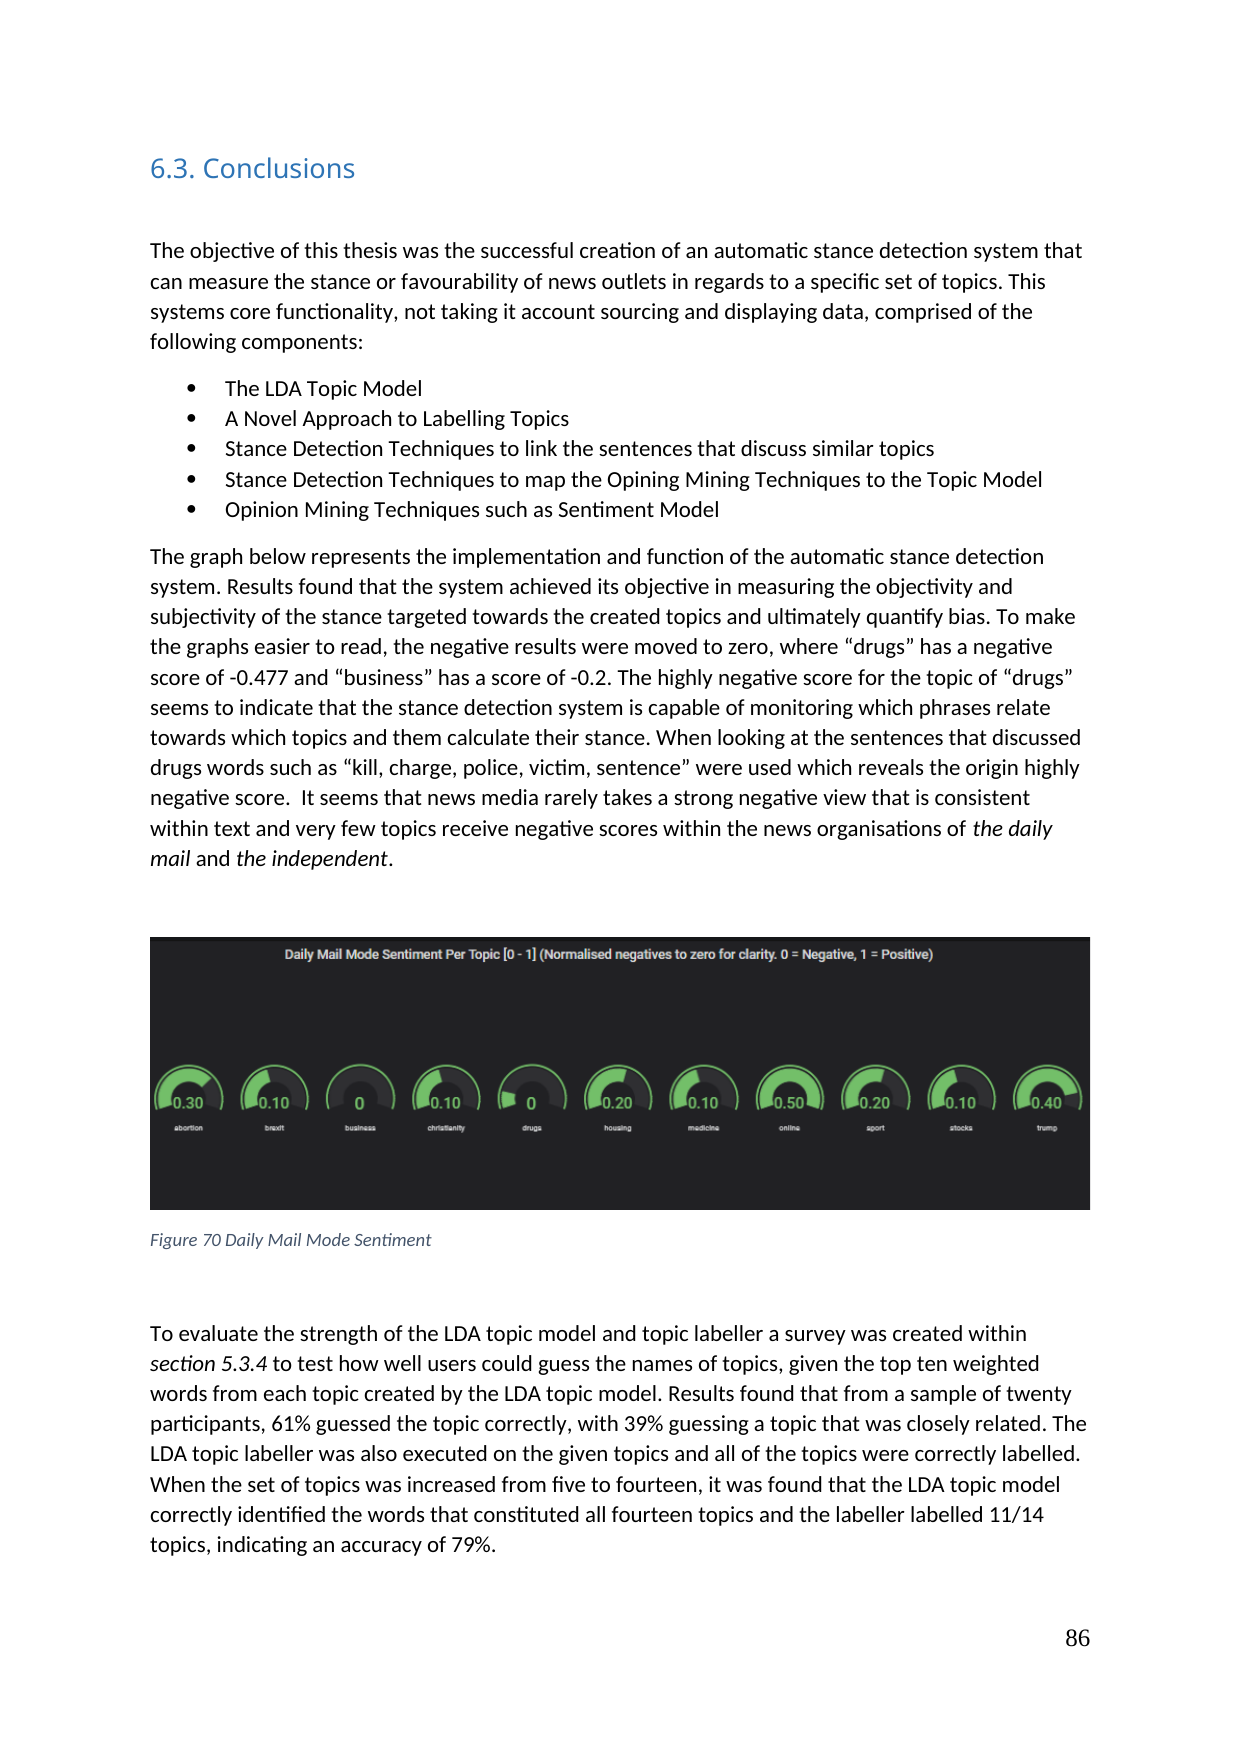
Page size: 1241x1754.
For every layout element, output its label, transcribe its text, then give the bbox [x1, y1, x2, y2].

list A Novel Approach to Labelling Topics [187, 404, 1090, 432]
text The graph below represents the implementation and function of the automatic stance detection system. Results found that the system achieved its objective in measuring the objectivity and subjectivity of the stance targeted towards the created topics and ultimately quantify bias. To make the graphs easier to read, the negative results were moved to zero, where “drugs” has a negative score of -0.477 and “business” has a score of -0.2. The highly negative score for the topic of “drugs” seems to indicate that the stance detection system is capable of monitoring which phrases relate towards which topics and them calculate their stance. When looking at the sentences that discussed drugs words such as “kill, charge, police, victim, sentence” were used which reveals the origin highly negative score. It seems that news media rarely takes a strong negative view that is consistent within text and very few topics receive negative scores within the news organisations of the daily mail and the independent. [150, 542, 1090, 872]
list The LDA Topic Model [187, 374, 1090, 402]
subtitle 6.3. Conclusions [150, 150, 1090, 187]
list Stance Detection Techniques to link the sentences that discuss similar topics [187, 434, 1090, 463]
text To evaluate the strength of the LDA topic model and topic labeller a survey was created within section 5.3.4 to test how well users could guess the names of topics, given the top ten weighted words from each topic created by the LDA topic model. Results found that from a sample of twenty participants, 61% guessed the topic correctly, with 39% guessing a topic that was closely related. The LDA topic labeller was also executed on the given topics and all of the topics were correctly labelled. When the set of topics was increased from five to fourteen, it was found that the LDA topic model correctly identified the words that constituted all fourteen topics and the labeller labelled 11/14 topics, indicating an accuracy of 79%. [150, 1319, 1090, 1558]
picture [150, 937, 1091, 1210]
list Opinion Mining Techniques such as Sentiment Model [187, 495, 1090, 523]
list Stance Detection Techniques to map the Opining Mining Techniques to the Topic Model [187, 465, 1090, 493]
text The objective of this thesis was the successful creation of an automatic stance detection system that can measure the stance or favourability of news outlets in regards to a specific set of topics. This systems core functionality, not taking it account sourcing and displaying data, comprised of the following components: [150, 237, 1090, 355]
